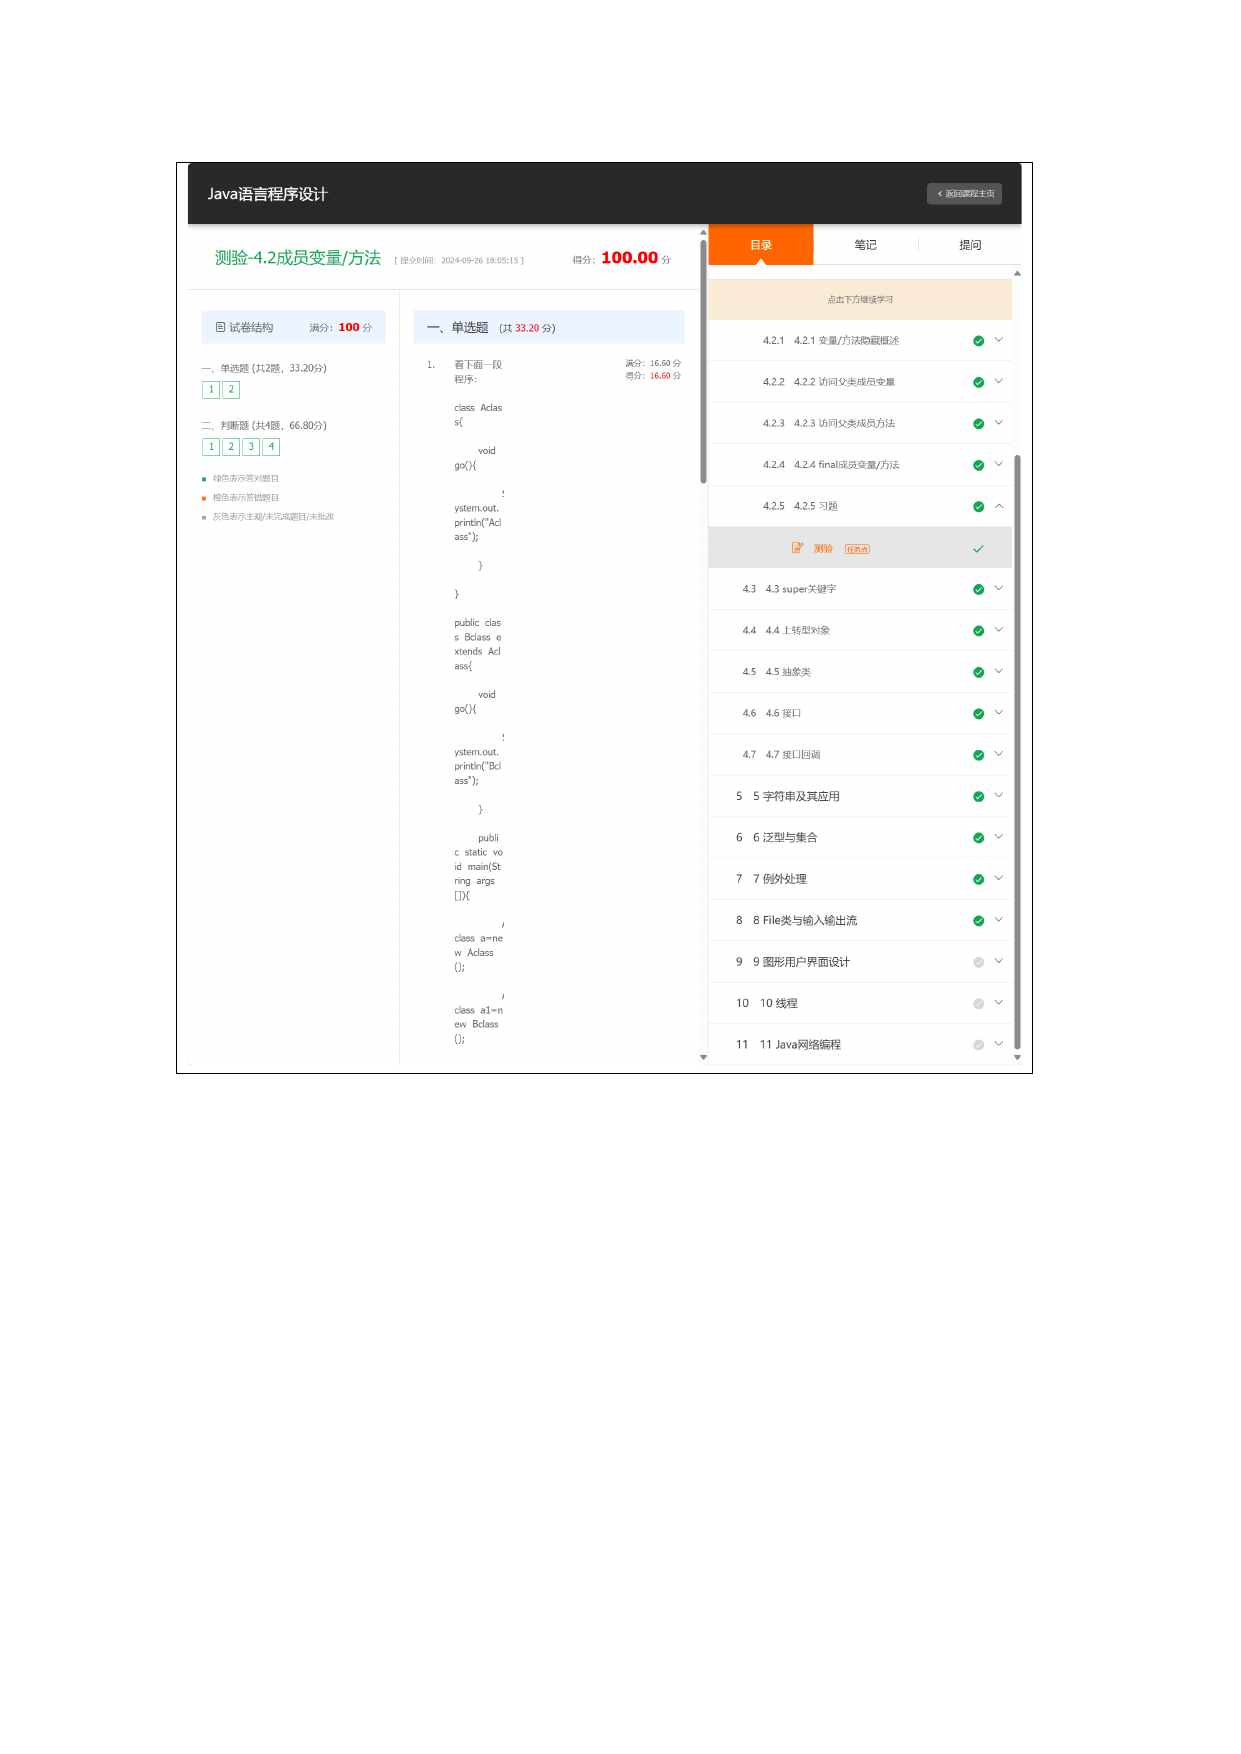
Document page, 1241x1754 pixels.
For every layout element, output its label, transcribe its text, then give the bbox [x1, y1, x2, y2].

picture [187, 163, 1022, 1065]
table_cell 实验过程： 优课上Java程序设计课程视频第3-8章观看完成的截图 优课上Java程序设计课程第3-8章课后习题的完成情况及得分截图 蓝桥云课上Java简明教程面向对象、常用类、泛型和集合、异常、IO和Lambda（可选）实验完成情况截图 二叉搜索树的中序遍历问题测试用例的设计和选用说明 二叉搜索树的中序遍历问题的解题思路（使用流程图或伪代码）和核心代码说明 学生得分问题的首次设计思路（使用流程图或伪代码）、核心代码说明和具体测试结果展示 学生得分问题的第2次设计思路（使用流程图或伪代码）、核心代码说明和具体测试结果展示 学生得分问题的第3次设计思路（使用流程图或伪代码）、核心代码说明和具体测试结果展示 学生得分问题的第4次设计思路（使用流程图或伪代码）、核心代码说明和具体测试结果展示 [177, 163, 1032, 1073]
